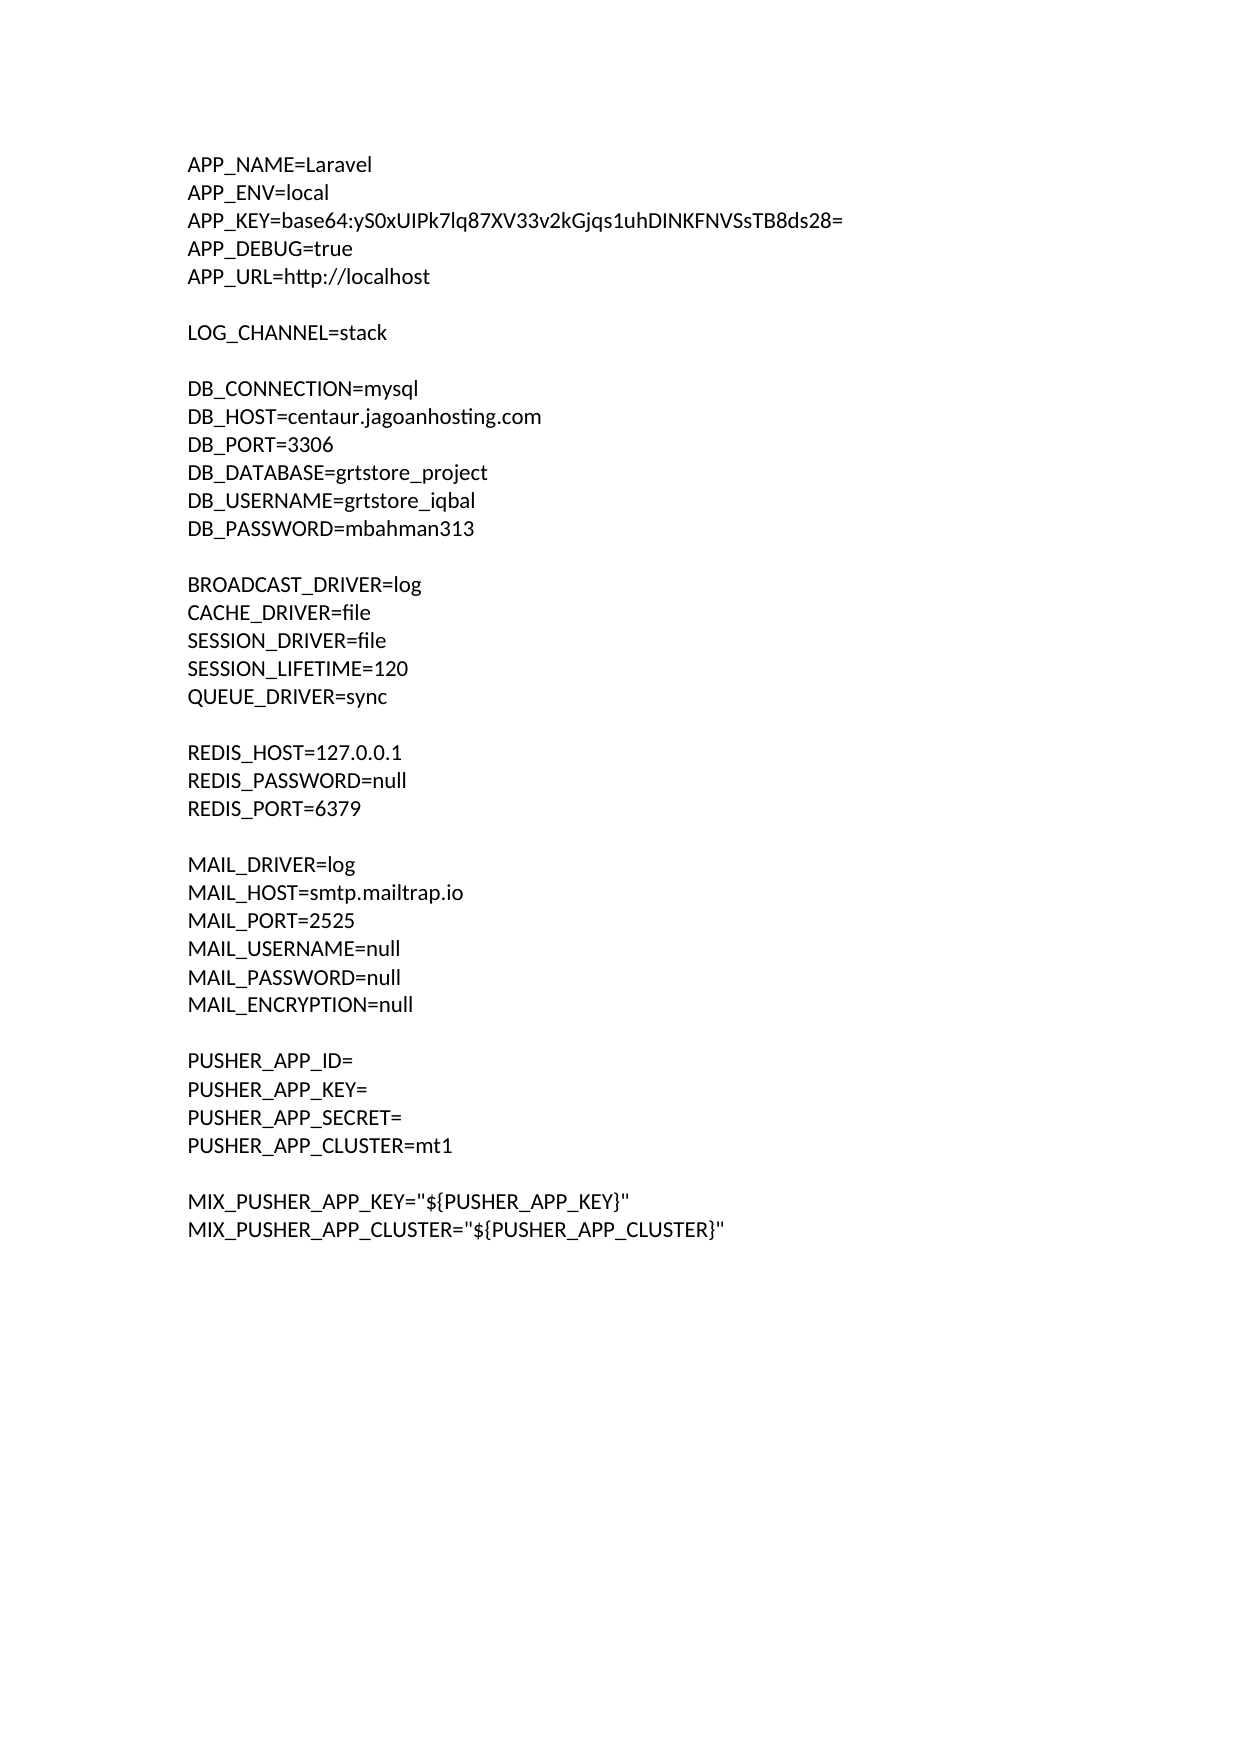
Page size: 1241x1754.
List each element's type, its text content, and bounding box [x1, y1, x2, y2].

text DB_DATABASE=grtstore_project [187, 458, 1090, 486]
text APP_KEY=base64:yS0xUIPk7lq87XV33v2kGjqs1uhDINKFNVSsTB8ds28= [187, 206, 1090, 234]
text LOG_CHANNEL=stack [187, 318, 1090, 346]
text SESSION_DRIVER=file [187, 626, 1090, 654]
text DB_HOST=centaur.jagoanhosting.com [187, 402, 1090, 430]
text REDIS_HOST=127.0.0.1 [187, 738, 1090, 766]
text QUEUE_DRIVER=sync [187, 682, 1090, 710]
text PUSHER_APP_KEY= [187, 1075, 1090, 1103]
text CACHE_DRIVER=file [187, 598, 1090, 626]
text PUSHER_APP_CLUSTER=mt1 [187, 1131, 1090, 1159]
text APP_NAME=Laravel [187, 150, 1090, 178]
text APP_DEBUG=true [187, 234, 1090, 262]
text MAIL_ENCRYPTION=null [187, 991, 1090, 1019]
text MAIL_PASSWORD=null [187, 963, 1090, 991]
text MAIL_USERNAME=null [187, 934, 1090, 963]
text REDIS_PASSWORD=null [187, 766, 1090, 794]
text BROADCAST_DRIVER=log [187, 570, 1090, 598]
text DB_CONNECTION=mysql [187, 374, 1090, 402]
text DB_USERNAME=grtstore_iqbal [187, 486, 1090, 514]
text MAIL_DRIVER=log [187, 851, 1090, 878]
text MAIL_PORT=2525 [187, 907, 1090, 934]
text APP_URL=http://localhost [187, 262, 1090, 290]
text PUSHER_APP_SECRET= [187, 1103, 1090, 1131]
text SESSION_LIFETIME=120 [187, 654, 1090, 682]
text DB_PORT=3306 [187, 430, 1090, 458]
text APP_ENV=local [187, 178, 1090, 206]
text REDIS_PORT=6379 [187, 794, 1090, 822]
text DB_PASSWORD=mbahman313 [187, 514, 1090, 542]
text MAIL_HOST=smtp.mailtrap.io [187, 878, 1090, 907]
text MIX_PUSHER_APP_KEY="${PUSHER_APP_KEY}" [187, 1187, 1090, 1215]
text MIX_PUSHER_APP_CLUSTER="${PUSHER_APP_CLUSTER}" [187, 1215, 1090, 1243]
text PUSHER_APP_ID= [187, 1047, 1090, 1075]
